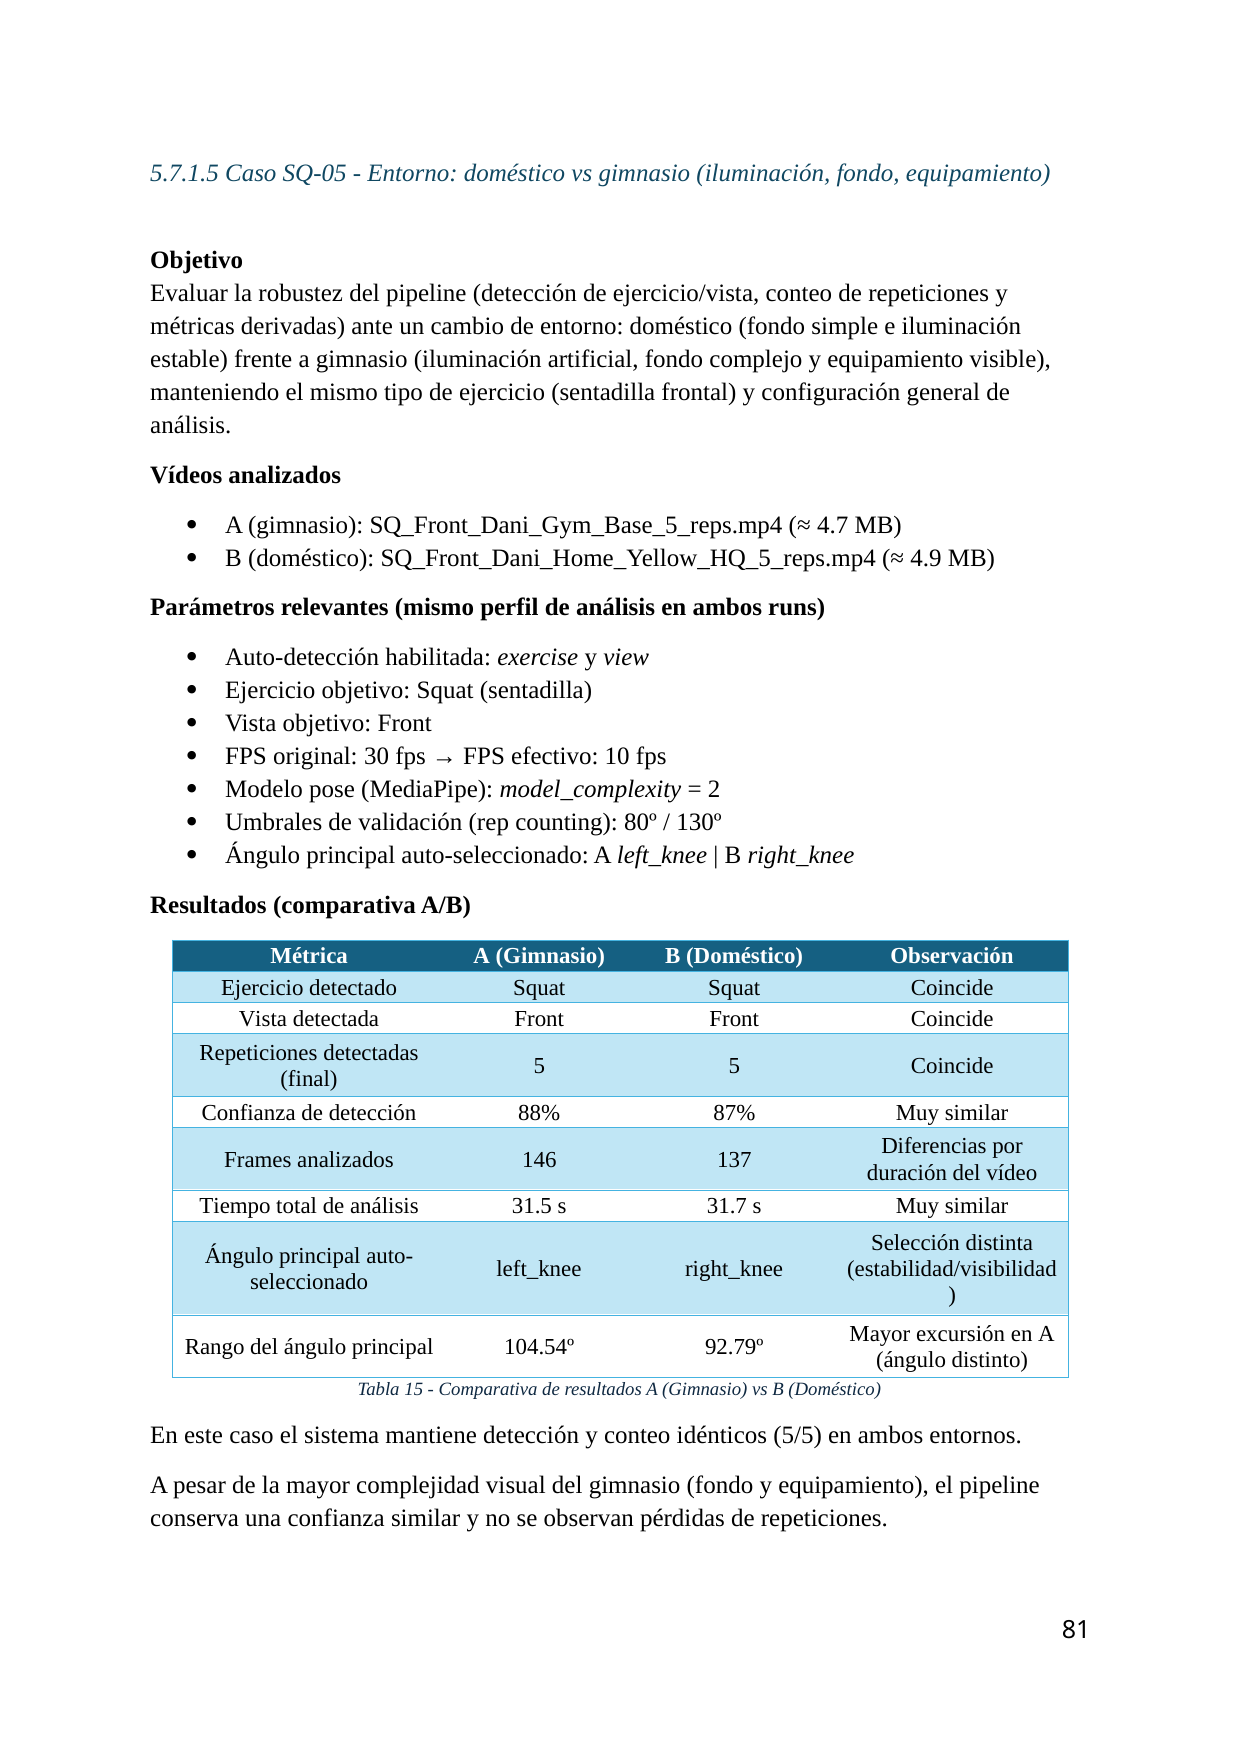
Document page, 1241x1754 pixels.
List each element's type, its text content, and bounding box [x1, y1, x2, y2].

text A pesar de la mayor complejidad visual del gimnasio (fondo y equipamiento), el pipeline conserva una confianza similar y no se observan pérdidas de repeticiones. [150, 1470, 1090, 1532]
text Parámetros relevantes (mismo perfil de análisis en ambos runs) [150, 592, 1090, 621]
subtitle 5.7.1.5 Caso SQ-05 - Entorno: doméstico vs gimnasio (iluminación, fondo, equipamiento) [150, 158, 1090, 187]
list Auto-detección habilitada: exercise y view [187, 642, 1090, 671]
table_cell Muy similar [836, 1097, 1068, 1127]
table_header A (Gimnasio) [446, 941, 632, 971]
text Resultados (comparativa A/B) [150, 890, 1090, 919]
table_cell 5 [446, 1034, 632, 1096]
table_header B (Doméstico) [632, 941, 836, 971]
table_cell Squat [632, 972, 836, 1002]
table_cell Repeticiones detectadas (final) [173, 1034, 446, 1096]
text Tabla 15 - Comparativa de resultados A (Gimnasio) vs B (Doméstico) [150, 1378, 1090, 1400]
table_cell Coincide [836, 1034, 1068, 1096]
table_cell Muy similar [836, 1191, 1068, 1221]
table_cell 31.5 s [446, 1191, 632, 1221]
text Objetivo Evaluar la robustez del pipeline (detección de ejercicio/vista, conteo de repeticiones y métricas derivadas) ante un cambio de entorno: doméstico (fondo simple e iluminación estable) frente a gimnasio (iluminación artificial, fondo complejo y equipamiento visible), manteniendo el mismo tipo de ejercicio (sentadilla frontal) y configuración general de análisis. [150, 245, 1090, 439]
list FPS original: 30 fps → FPS efectivo: 10 fps [187, 741, 1090, 770]
table_cell Frames analizados [173, 1128, 446, 1189]
table_cell Diferencias por duración del vídeo [836, 1128, 1068, 1189]
table_cell Confianza de detección [173, 1097, 446, 1127]
table_cell Front [446, 1003, 632, 1033]
table_cell Coincide [836, 1003, 1068, 1033]
table_cell Ejercicio detectado [173, 972, 446, 1002]
list A (gimnasio): SQ_Front_Dani_Gym_Base_5_reps.mp4 (≈ 4.7 MB) [187, 510, 1090, 538]
text Vídeos analizados [150, 460, 1090, 489]
list B (doméstico): SQ_Front_Dani_Home_Yellow_HQ_5_reps.mp4 (≈ 4.9 MB) [187, 543, 1090, 571]
list Modelo pose (MediaPipe): model_complexity = 2 [187, 774, 1090, 803]
table_cell Rango del ángulo principal [173, 1316, 446, 1377]
list Umbrales de validación (rep counting): 80º / 130º [187, 807, 1090, 836]
list Vista objetivo: Front [187, 708, 1090, 737]
table_cell 104.54º [446, 1316, 632, 1377]
table_header Observación [836, 941, 1068, 971]
table_cell 87% [632, 1097, 836, 1127]
table_cell 5 [632, 1034, 836, 1096]
table_cell 88% [446, 1097, 632, 1127]
table_cell Selección distinta (estabilidad/visibilidad) [836, 1222, 1068, 1314]
list Ejercicio objetivo: Squat (sentadilla) [187, 675, 1090, 704]
table_cell right_knee [632, 1222, 836, 1314]
table_cell left_knee [446, 1222, 632, 1314]
table_cell Mayor excursión en A (ángulo distinto) [836, 1316, 1068, 1377]
table_header Métrica [173, 941, 446, 971]
list Ángulo principal auto-seleccionado: A left_knee | B right_knee [187, 840, 1090, 869]
table_cell Coincide [836, 972, 1068, 1002]
table_cell 31.7 s [632, 1191, 836, 1221]
table_cell Squat [446, 972, 632, 1002]
table_cell 137 [632, 1128, 836, 1189]
table_cell 146 [446, 1128, 632, 1189]
table_cell Front [632, 1003, 836, 1033]
text En este caso el sistema mantiene detección y conteo idénticos (5/5) en ambos entornos. [150, 1421, 1090, 1449]
table_cell Vista detectada [173, 1003, 446, 1033]
table_cell Ángulo principal auto-seleccionado [173, 1222, 446, 1314]
table_cell 92.79º [632, 1316, 836, 1377]
table_cell Tiempo total de análisis [173, 1191, 446, 1221]
